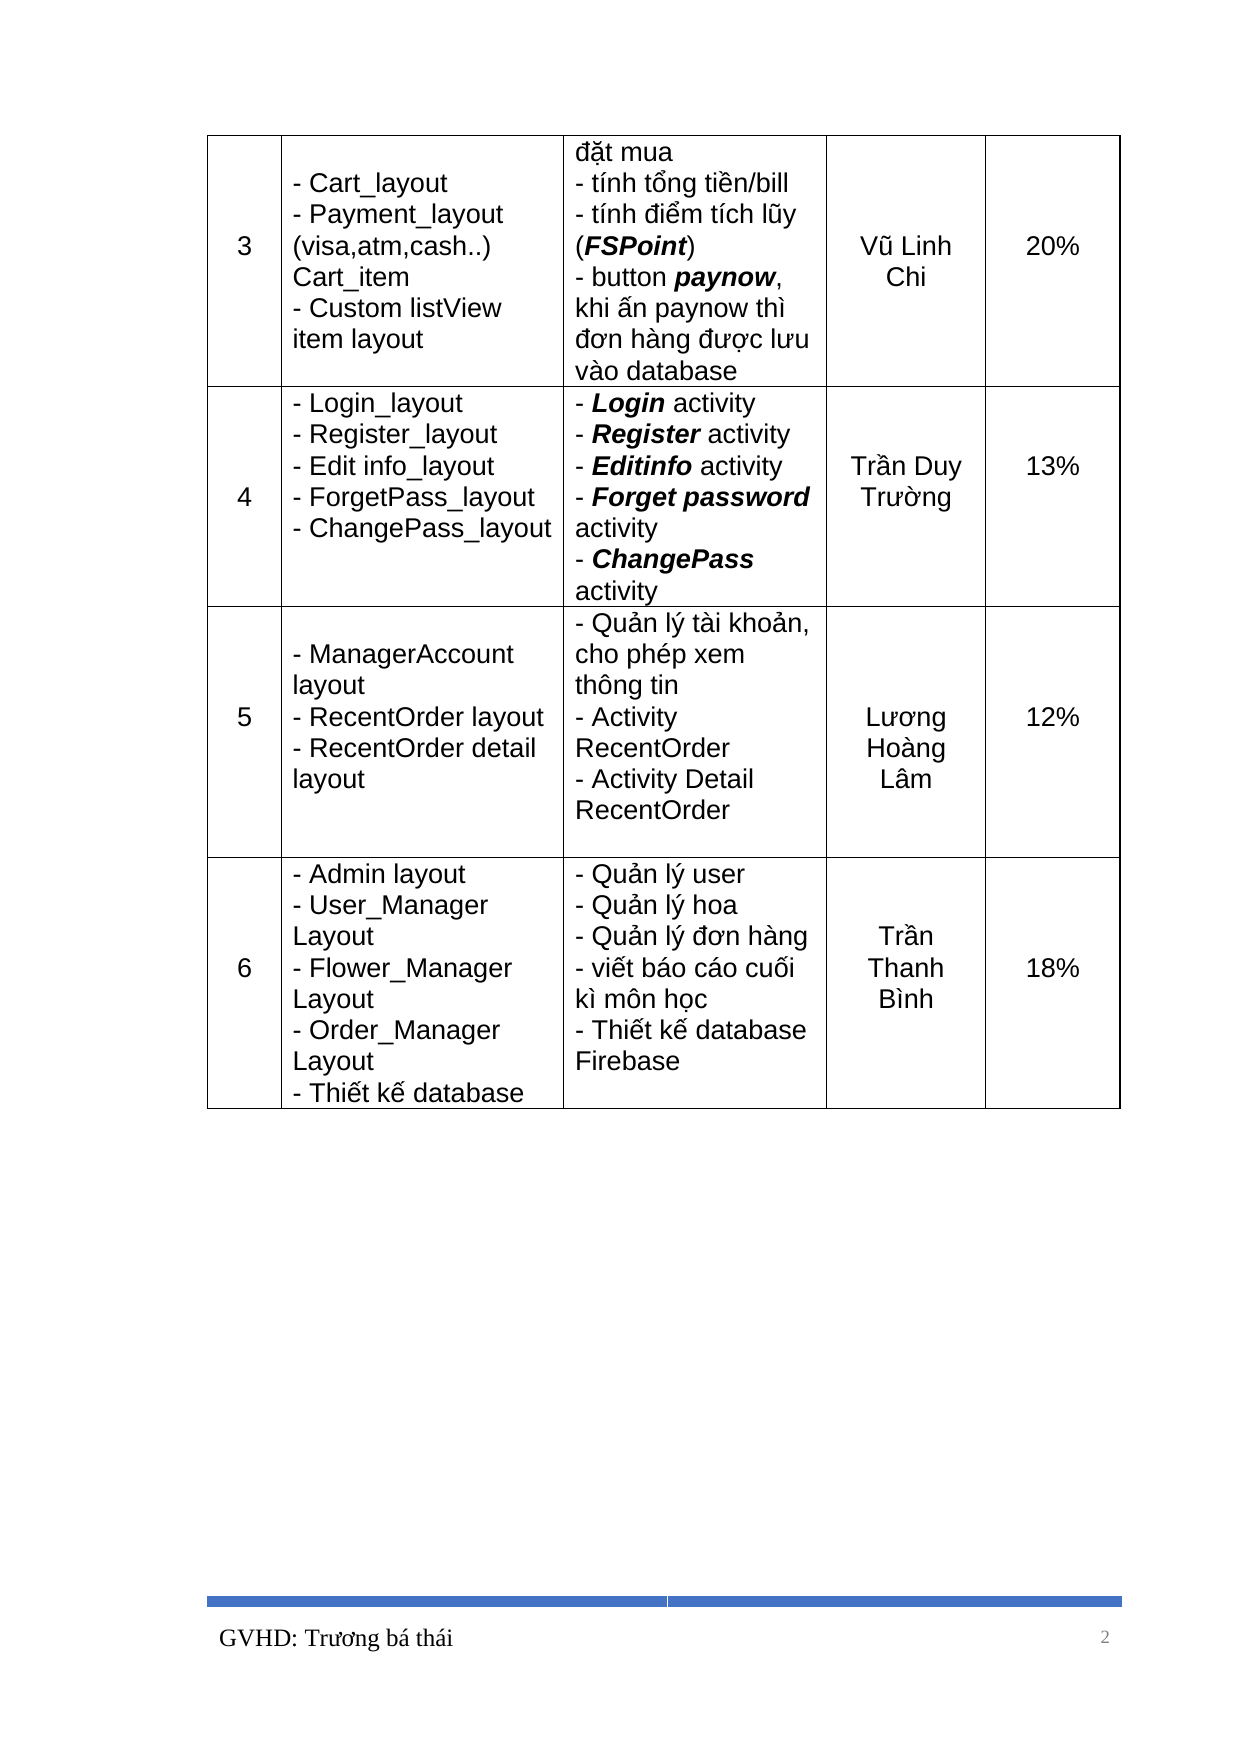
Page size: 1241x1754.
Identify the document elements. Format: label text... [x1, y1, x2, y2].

table_cell - Login activity - Register activity - Editinfo activity - Forget password activity - ChangePass activity [564, 387, 826, 606]
table_cell - Quản lý user - Quản lý hoa - Quản lý đơn hàng - viết báo cáo cuối kì môn học - Thiết kế database Firebase [564, 858, 826, 1108]
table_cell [282, 136, 563, 386]
table_cell - ManagerAccount layout - RecentOrder layout - RecentOrder detail layout [282, 607, 563, 857]
table_cell 18% [986, 858, 1119, 1108]
table_cell 3 [208, 136, 281, 386]
table_cell 13% [986, 387, 1119, 606]
table_cell 5 [208, 607, 281, 857]
table_cell 4 [208, 387, 281, 606]
table_cell Lương Hoàng Lâm [827, 607, 985, 857]
table_cell Vũ Linh Chi [827, 136, 985, 386]
table_cell 20% [986, 136, 1119, 386]
table_cell Trần Thanh Bình [827, 858, 985, 1108]
table_cell 6 [208, 858, 281, 1108]
table_cell - Login_layout - Register_layout - Edit info_layout - ForgetPass_layout - ChangePass_layout [282, 387, 563, 606]
table_cell Trần Duy Trường [827, 387, 985, 606]
table_cell - Admin layout - User_Manager Layout - Flower_Manager Layout - Order_Manager Layout - Thiết kế database [282, 858, 563, 1108]
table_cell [564, 136, 826, 386]
table_cell - Quản lý tài khoản, cho phép xem thông tin - Activity RecentOrder - Activity Detail RecentOrder [564, 607, 826, 857]
table_cell 12% [986, 607, 1119, 857]
